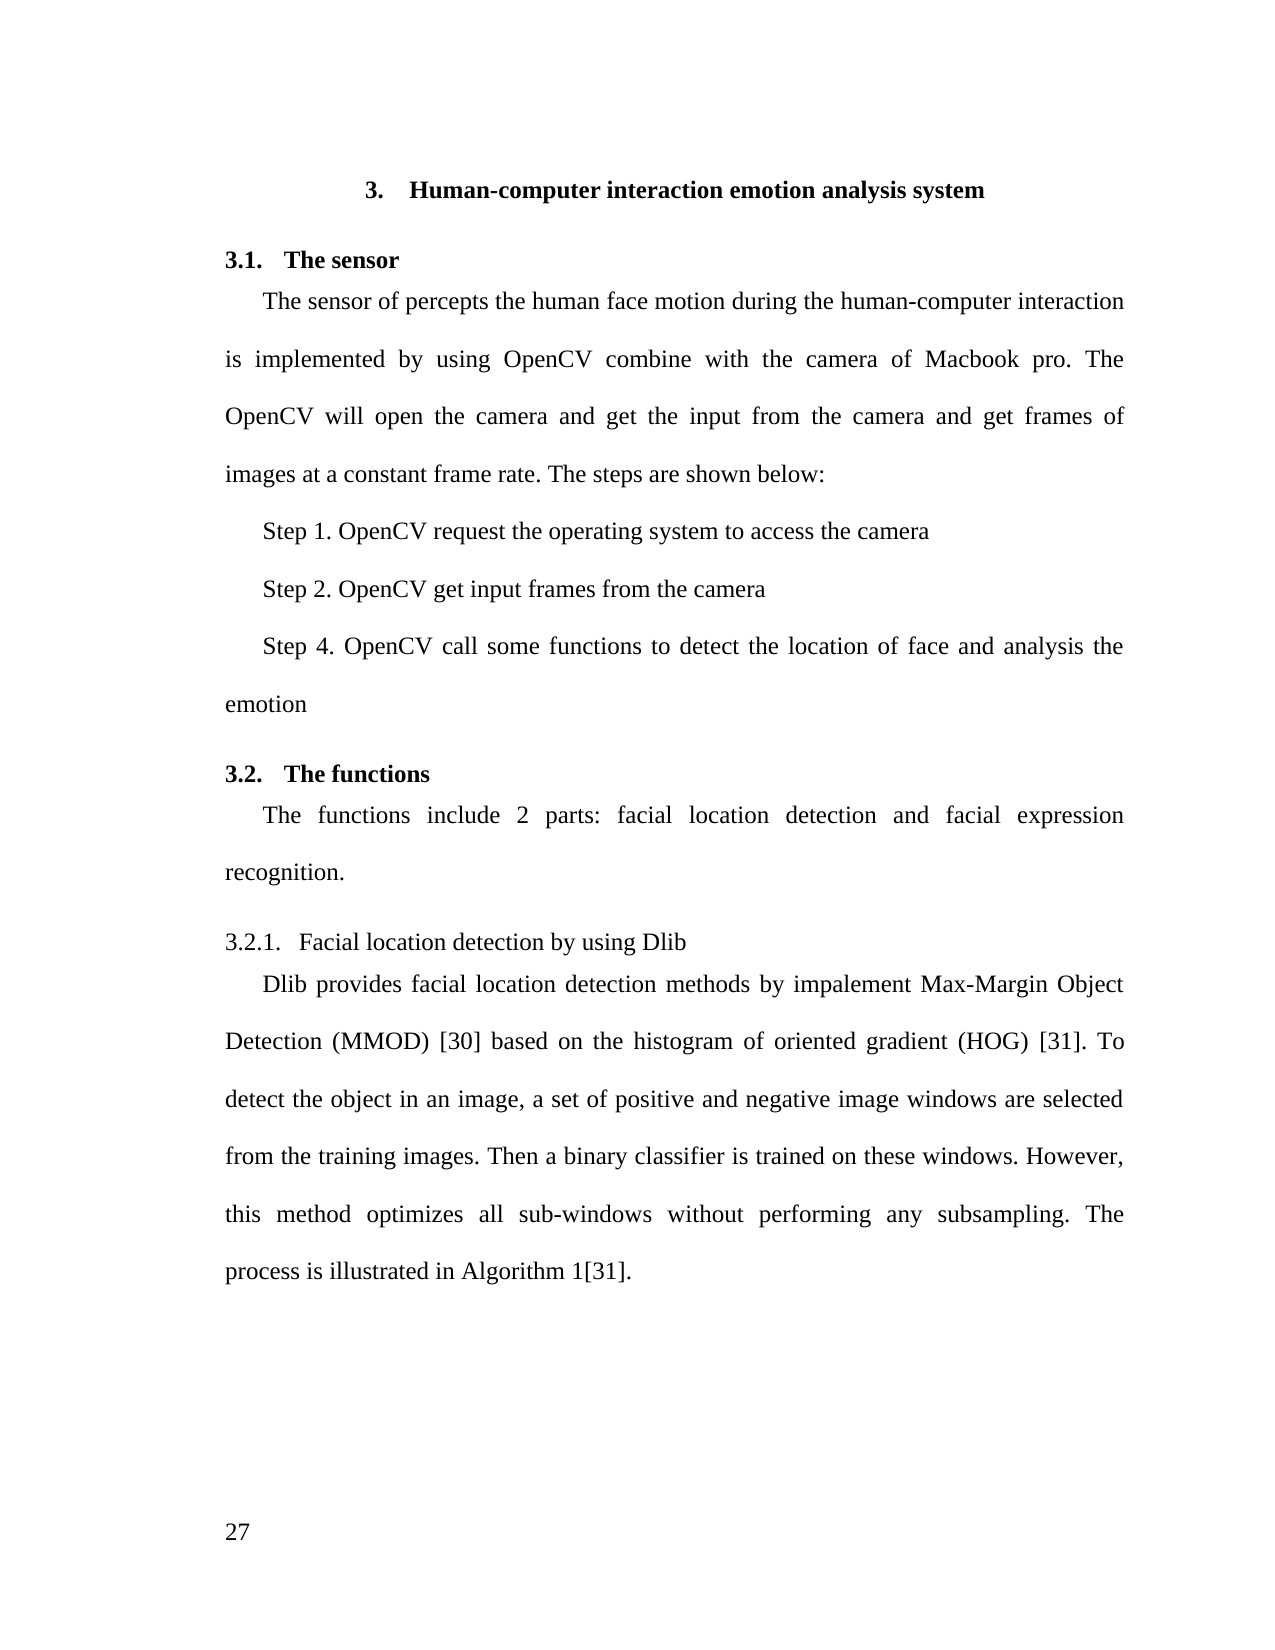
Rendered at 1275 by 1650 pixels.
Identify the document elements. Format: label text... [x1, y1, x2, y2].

text The sensor of percepts the human face motion during the human-computer interaction is implemented by using OpenCV combine with the camera of Macbook pro. The OpenCV will open the camera and get the input from the camera and get frames of images at a constant frame rate. The steps are shown below: [225, 286, 1125, 487]
text Step 4. OpenCV call some functions to detect the location of face and analysis the emotion [225, 631, 1125, 717]
text The functions include 2 parts: facial location detection and facial expression recognition. [225, 800, 1125, 886]
subtitle The sensor [225, 245, 1125, 274]
text Step 1. OpenCV request the operating system to access the camera [225, 516, 1125, 545]
text Dlib provides facial location detection methods by impalement Max-Margin Object Detection (MMOD) [30] based on the histogram of oriented gradient (HOG) [31]. To detect the object in an image, a set of positive and negative image windows are selected from the training images. Then a binary classifier is trained on these windows. However, this method optimizes all sub-windows without performing any subsampling. The process is illustrated in Algorithm 1[31]. [225, 969, 1125, 1285]
subtitle Facial location detection by using Dlib [225, 927, 1125, 956]
text Step 2. OpenCV get input frames from the camera [225, 574, 1125, 602]
subtitle Human-computer interaction emotion analysis system [225, 175, 1125, 204]
subtitle The functions [225, 759, 1125, 787]
